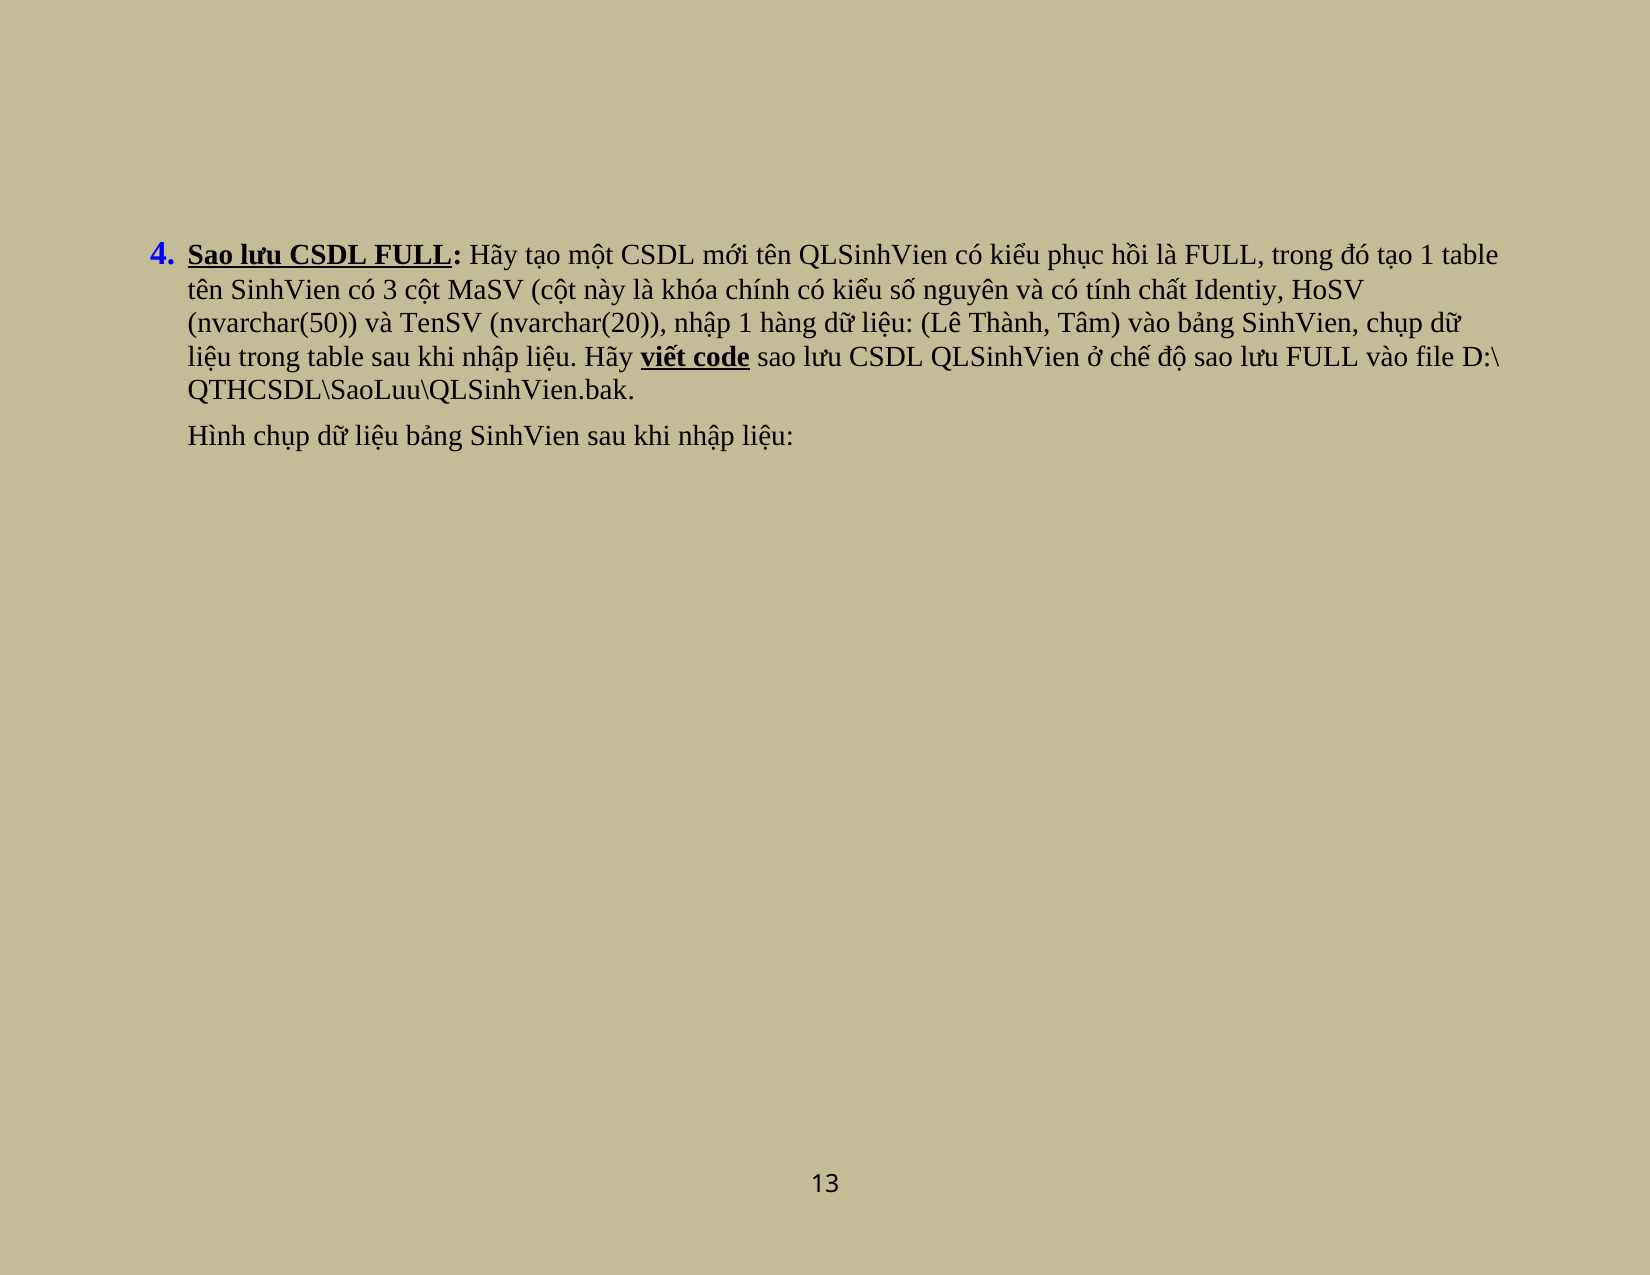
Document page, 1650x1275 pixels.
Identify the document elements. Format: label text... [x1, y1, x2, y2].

list Sao lưu CSDL FULL: Hãy tạo một CSDL mới tên QLSinhVien có kiểu phục hồi là FULL, trong đó tạo 1 table tên SinhVien có 3 cột MaSV (cột này là khóa chính có kiểu số nguyên và có tính chất Identiy, HoSV (nvarchar(50)) và TenSV (nvarchar(20)), nhập 1 hàng dữ liệu: (Lê Thành, Tâm) vào bảng SinhVien, chụp dữ liệu trong table sau khi nhập liệu. Hãy viết code sao lưu CSDL QLSinhVien ở chế độ sao lưu FULL vào file D:\QTHCSDL\SaoLuu\QLSinhVien.bak. [150, 233, 1500, 406]
text Hình chụp dữ liệu bảng SinhVien sau khi nhập liệu: [187, 418, 1500, 452]
